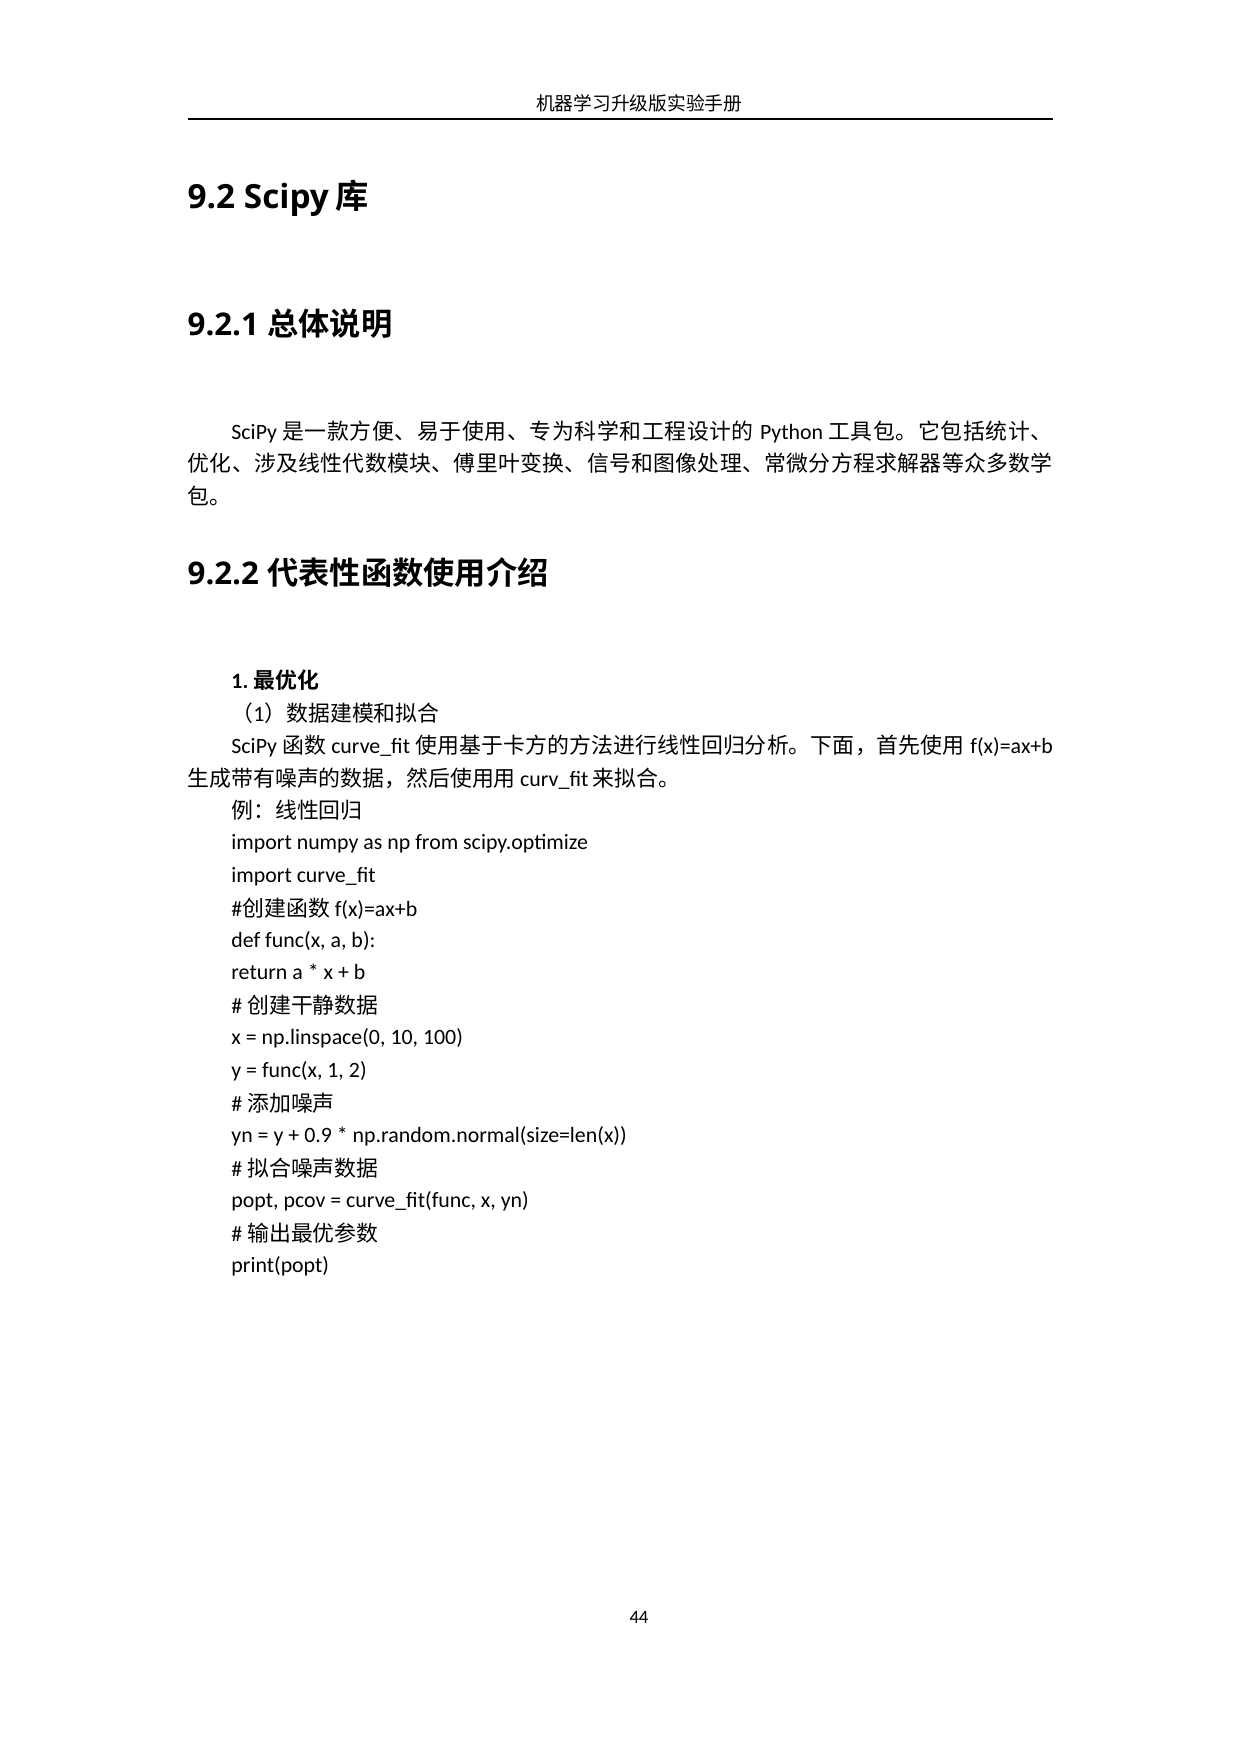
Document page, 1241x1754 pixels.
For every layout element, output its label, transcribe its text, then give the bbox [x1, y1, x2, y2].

text popt, pcov = curve_fit(func, x, yn) [187, 1183, 1053, 1215]
text #创建函数 f(x)=ax+b [187, 890, 1053, 923]
text # 拟合噪声数据 [187, 1150, 1053, 1183]
text 例：线性回归 [187, 793, 1053, 825]
text # 创建干静数据 [187, 988, 1053, 1020]
text print(popt) [187, 1248, 1053, 1280]
text y = func(x, 1, 2) [187, 1053, 1053, 1085]
text # 输出最优参数 [187, 1215, 1053, 1248]
text return a * x + b [187, 955, 1053, 988]
text SciPy 函数 curve_fit 使用基于卡方的方法进行线性回归分析。下面，首先使用 f(x)=ax+b生成带有噪声的数据，然后使用用curv_fit来拟合。 [187, 728, 1053, 793]
text # 添加噪声 [187, 1085, 1053, 1118]
subtitle 9.2.1 总体说明 [187, 289, 1053, 354]
subtitle 9.2 Scipy库 [187, 162, 1053, 227]
text def func(x, a, b): [187, 923, 1053, 955]
text import numpy as np from scipy.optimize [187, 825, 1053, 858]
text x = np.linspace(0, 10, 100) [187, 1020, 1053, 1053]
text SciPy是一款方便、易于使用、专为科学和工程设计的Python工具包。它包括统计、优化、涉及线性代数模块、傅里叶变换、信号和图像处理、常微分方程求解器等众多数学包。 [187, 413, 1053, 511]
text 1. 最优化 [187, 663, 1053, 695]
text import curve_fit [187, 858, 1053, 890]
text yn = y + 0.9 * np.random.normal(size=len(x)) [187, 1118, 1053, 1150]
text （1）数据建模和拟合 [187, 695, 1053, 728]
subtitle 9.2.2 代表性函数使用介绍 [187, 538, 1053, 603]
